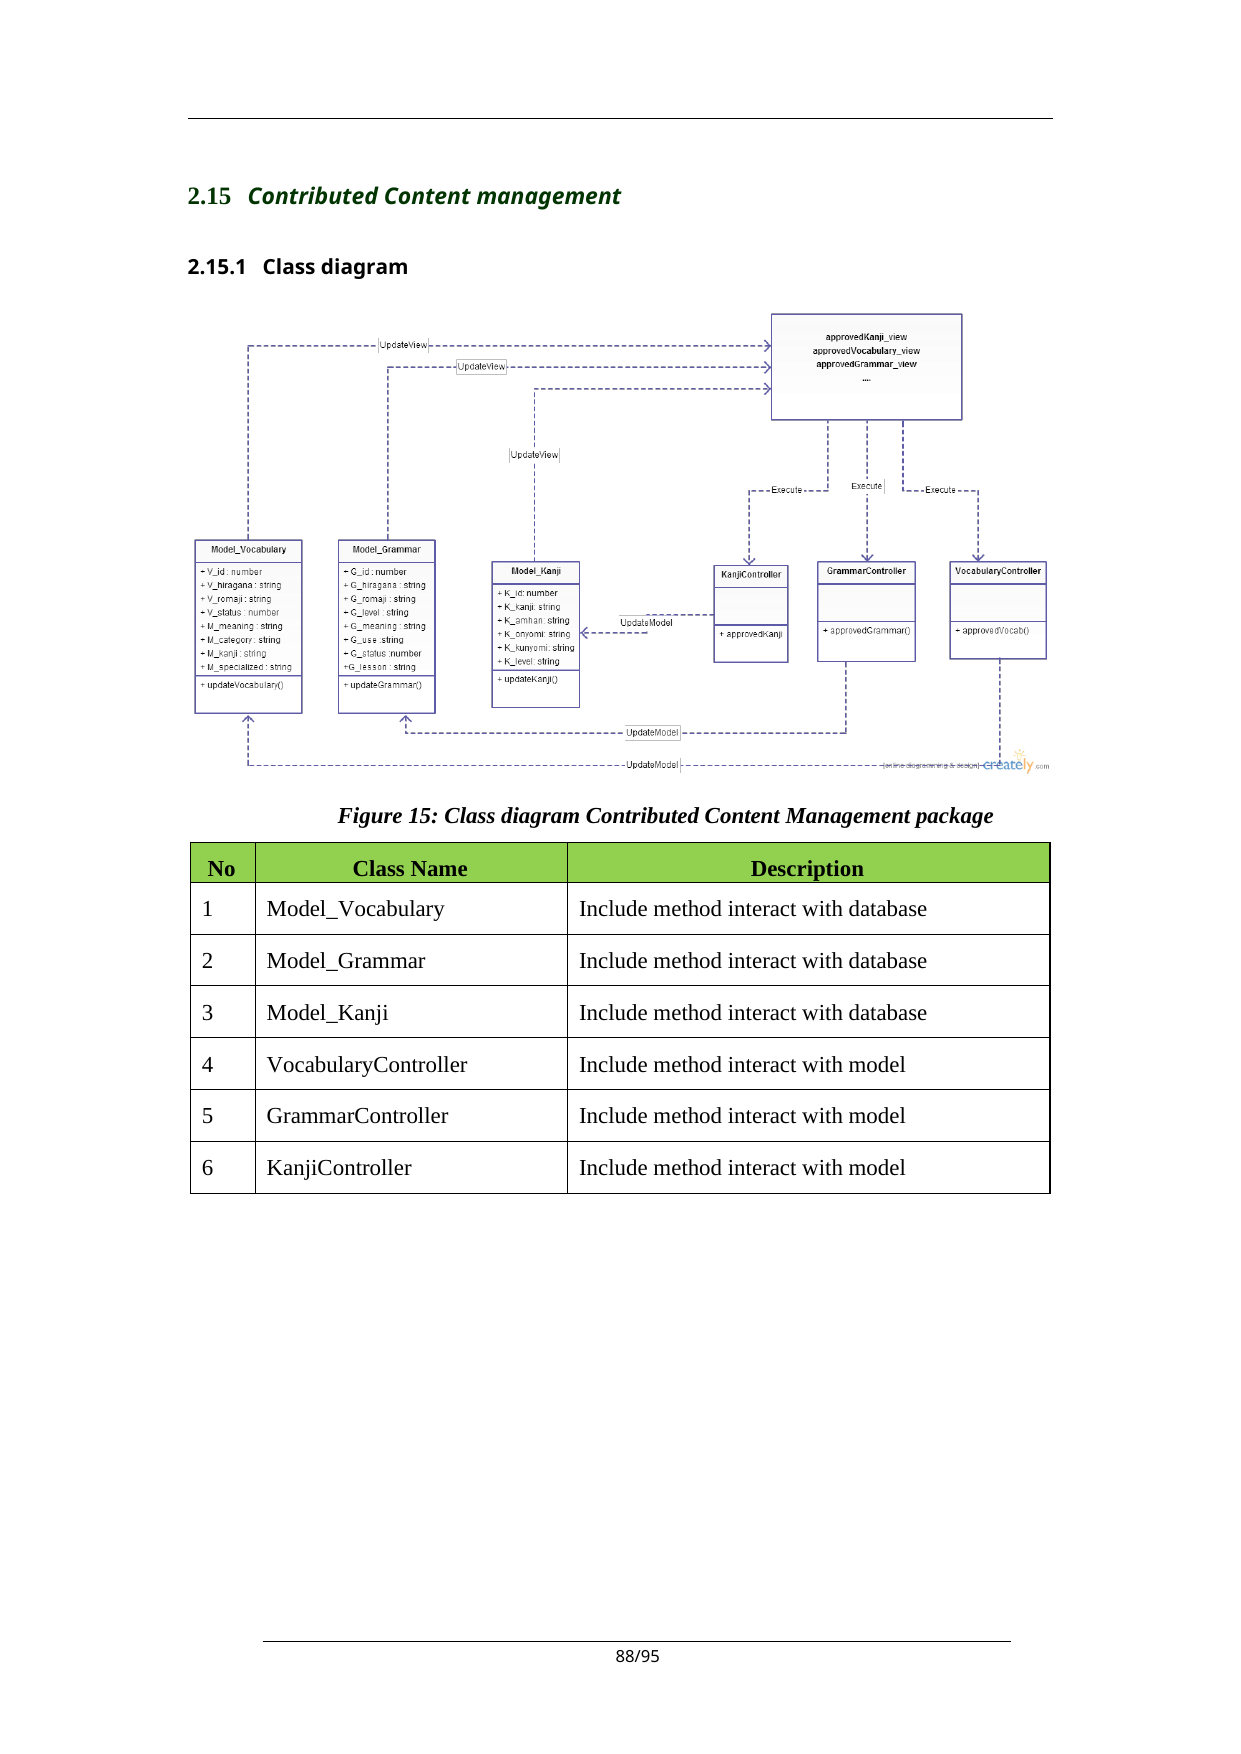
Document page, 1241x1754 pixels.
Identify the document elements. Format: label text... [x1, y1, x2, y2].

picture [187, 307, 1053, 776]
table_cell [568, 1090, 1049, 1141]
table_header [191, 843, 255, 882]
subtitle Class diagram [187, 252, 1053, 280]
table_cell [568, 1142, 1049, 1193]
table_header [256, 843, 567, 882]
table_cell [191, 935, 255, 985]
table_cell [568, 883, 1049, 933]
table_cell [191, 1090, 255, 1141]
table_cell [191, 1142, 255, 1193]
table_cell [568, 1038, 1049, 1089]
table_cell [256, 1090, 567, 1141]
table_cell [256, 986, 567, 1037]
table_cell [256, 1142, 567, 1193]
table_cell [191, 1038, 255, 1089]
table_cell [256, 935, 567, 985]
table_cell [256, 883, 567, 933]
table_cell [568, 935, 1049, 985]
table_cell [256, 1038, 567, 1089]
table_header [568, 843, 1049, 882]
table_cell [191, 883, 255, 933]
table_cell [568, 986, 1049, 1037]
text Figure 15: Class diagram Contributed Content Management package [337, 802, 1053, 828]
subtitle Contributed Content management [187, 180, 1053, 211]
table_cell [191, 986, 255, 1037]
